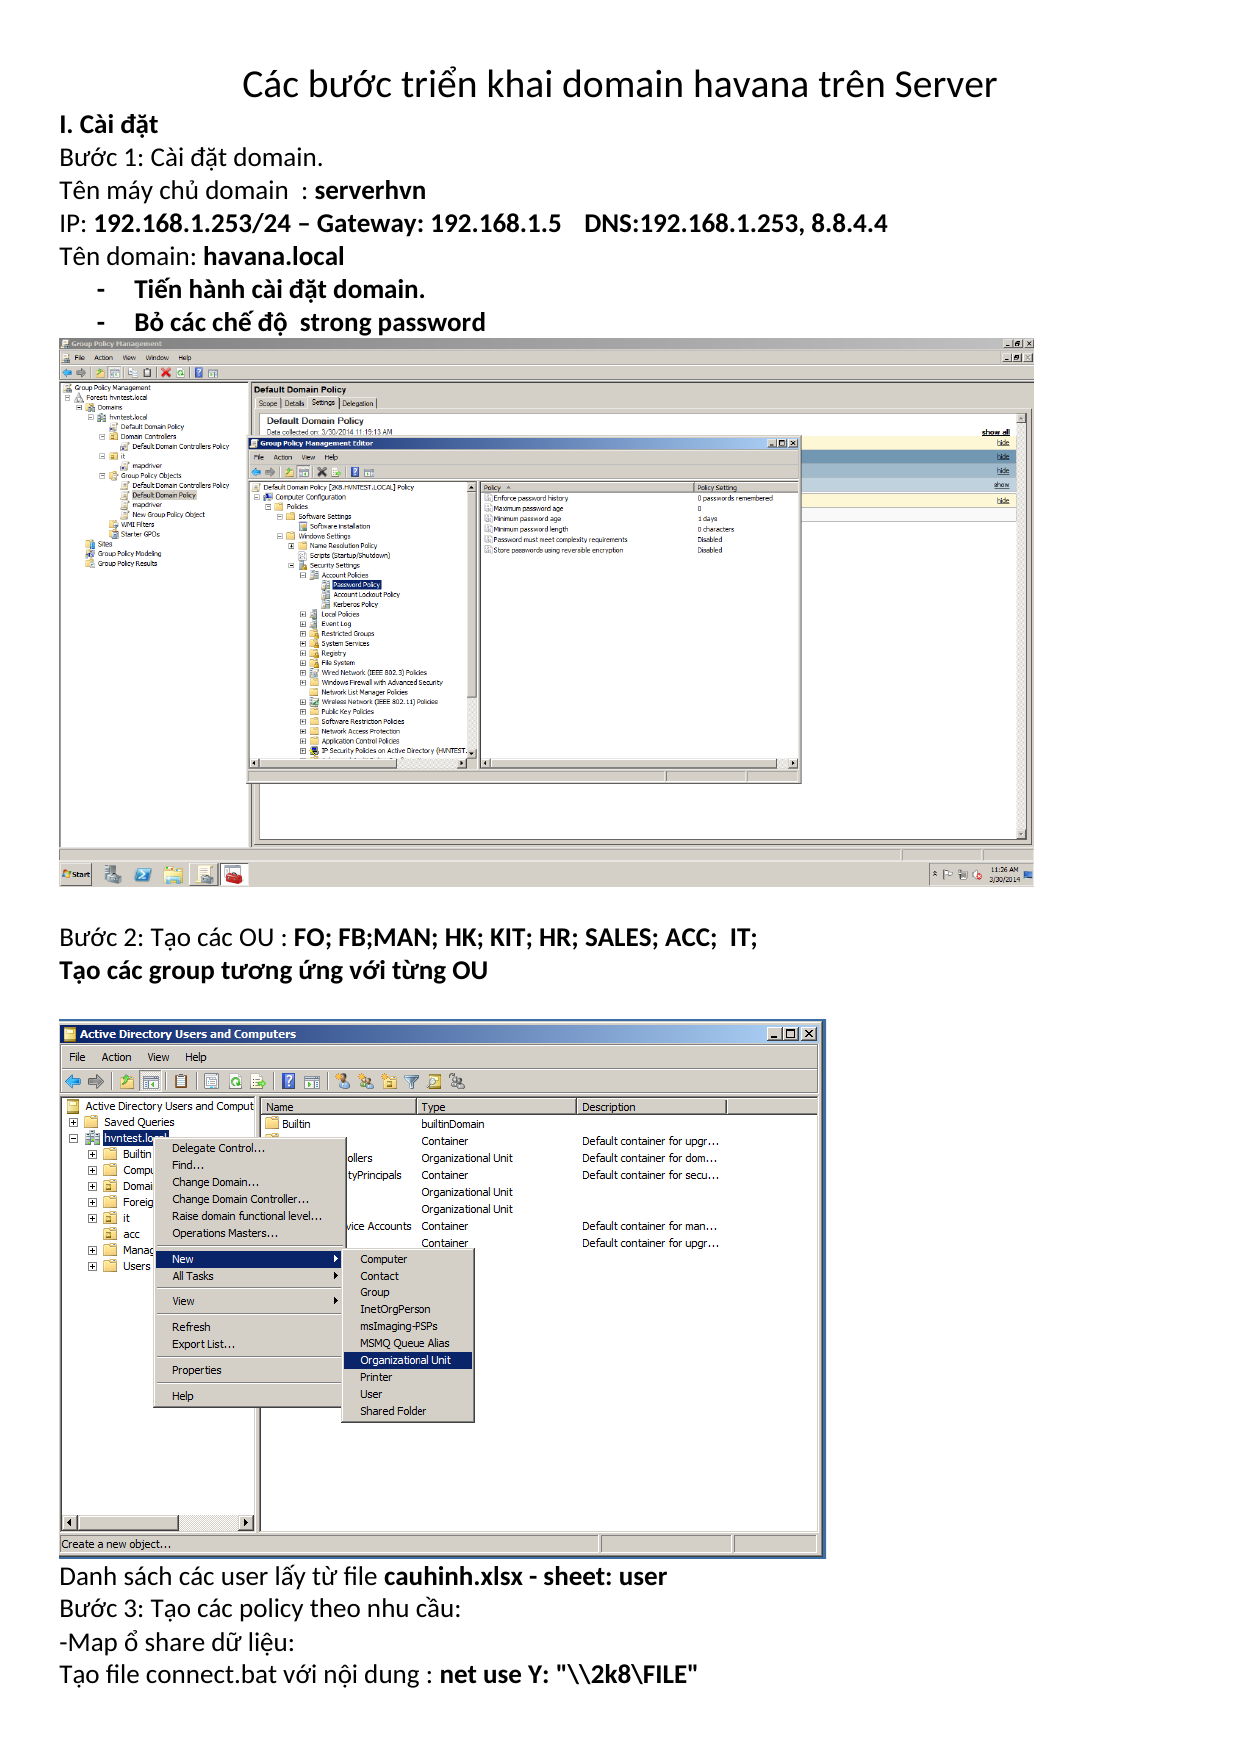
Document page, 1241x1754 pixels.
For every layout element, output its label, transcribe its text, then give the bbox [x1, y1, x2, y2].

list Tiến hành cài đặt domain. [97, 272, 1181, 306]
picture [59, 338, 1034, 887]
text Bước 3: Tạo các policy theo nhu cầu: [59, 1592, 1181, 1625]
text Tên máy chủ domain : serverhvn [59, 173, 1181, 206]
picture [59, 1019, 827, 1559]
text Bước 1: Cài đặt domain. [59, 140, 1181, 173]
text Các bước triển khai domain havana trên Server [59, 59, 1181, 107]
text Tạo file connect.bat với nội dung : net use Y: "\\2k8\FILE" [59, 1658, 1181, 1691]
text Danh sách các user lấy từ file cauhinh.xlsx - sheet: user [59, 1559, 1181, 1592]
text Tên domain: havana.local [59, 239, 1181, 272]
list Bỏ các chế độ strong password [97, 306, 1181, 338]
text Tạo các group tương ứng với từng OU [59, 953, 1181, 986]
text IP: 192.168.1.253/24 – Gateway: 192.168.1.5 DNS:192.168.1.253, 8.8.4.4 [59, 206, 1181, 239]
text I. Cài đặt [59, 107, 1181, 140]
text -Map ổ share dữ liệu: [59, 1625, 1181, 1658]
text Bước 2: Tạo các OU : FO; FB;MAN; HK; KIT; HR; SALES; ACC; IT; [59, 920, 1181, 953]
